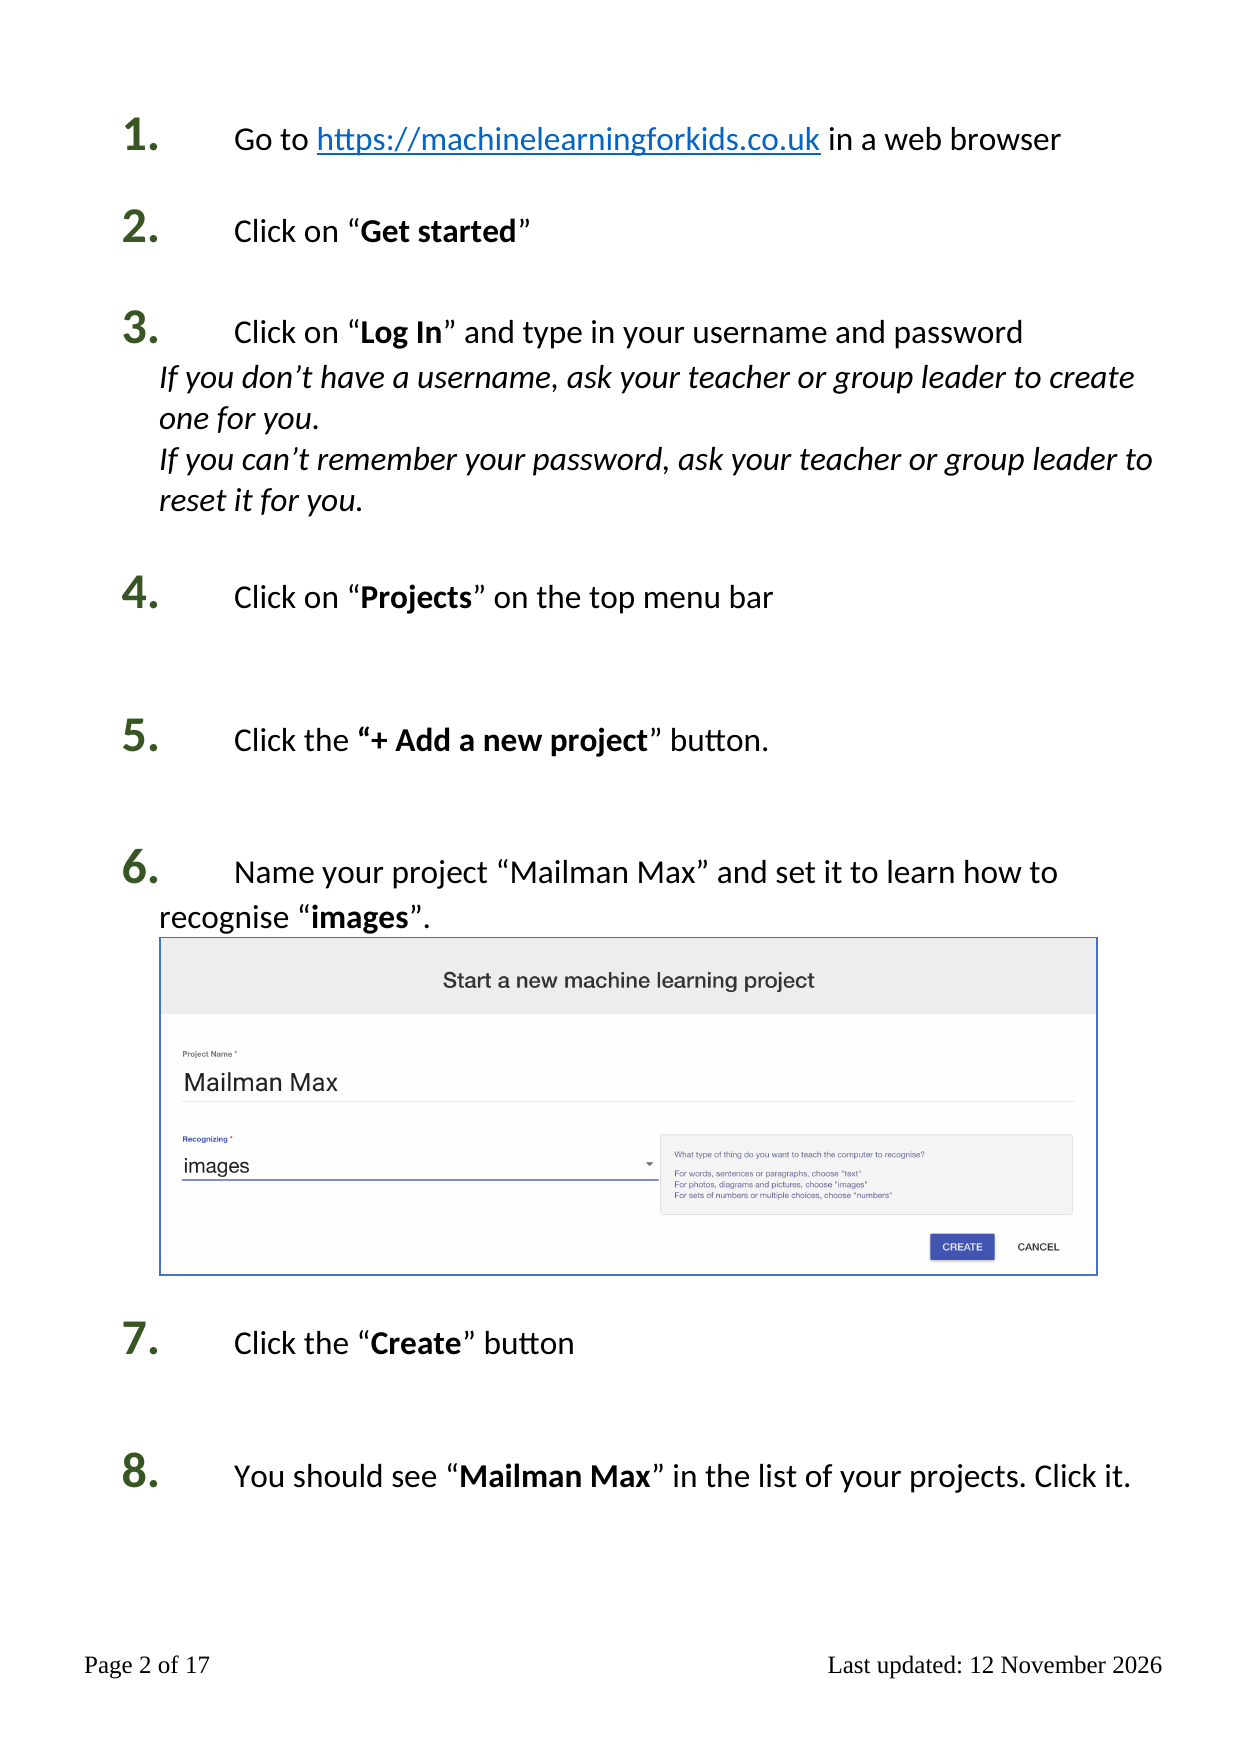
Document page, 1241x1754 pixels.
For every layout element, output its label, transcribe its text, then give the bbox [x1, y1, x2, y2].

list Click on “Projects” on the top menu bar [121, 560, 1164, 621]
list Click on “Get started” [121, 193, 1164, 254]
list Go to https://machinelearningforkids.co.uk in a web browser [121, 102, 1164, 193]
picture [161, 938, 1096, 1274]
list You should see “Mailman Max” in the list of your projects. Click it. [121, 1438, 1164, 1499]
list Click on “Log In” and type in your username and password If you don’t have a username, ask your teacher or group leader to create one for you. If you can’t remember your password, ask your teacher or group leader to reset it for you. [121, 295, 1164, 519]
list Click the “Create” button [121, 1306, 1164, 1367]
list Click the “+ Add a new project” button. [121, 702, 1164, 763]
